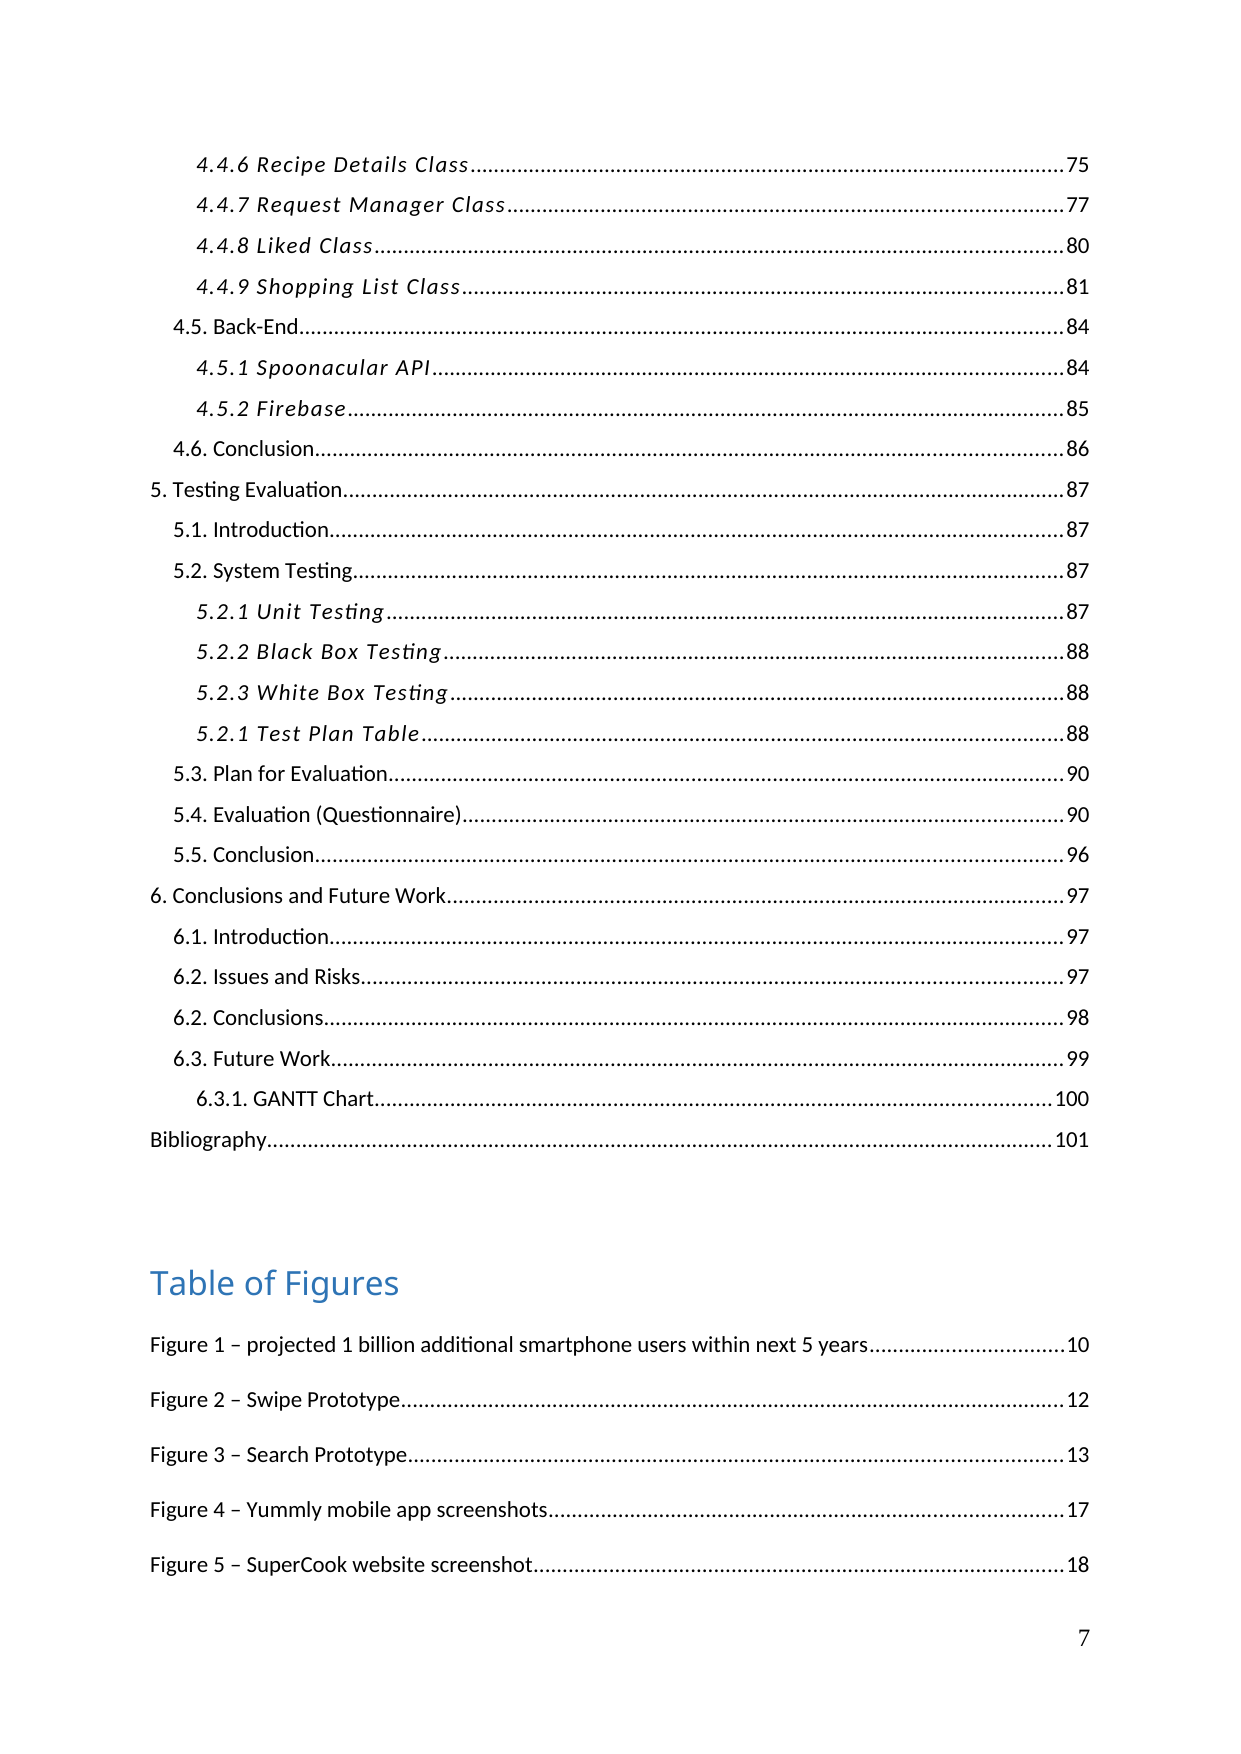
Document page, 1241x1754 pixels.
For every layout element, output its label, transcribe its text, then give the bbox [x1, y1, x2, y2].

text Figure 4 – Yummly mobile app screenshots 17 [150, 1495, 1090, 1523]
text Figure 5 – SuperCook website screenshot 18 [150, 1551, 1090, 1579]
text Figure 1 – projected 1 billion additional smartphone users within next 5 years 10 [150, 1330, 1090, 1358]
text Figure 3 – Search Prototype 13 [150, 1440, 1090, 1468]
subtitle Table of Figures [150, 1259, 1090, 1305]
text Figure 2 – Swipe Prototype 12 [150, 1385, 1090, 1413]
